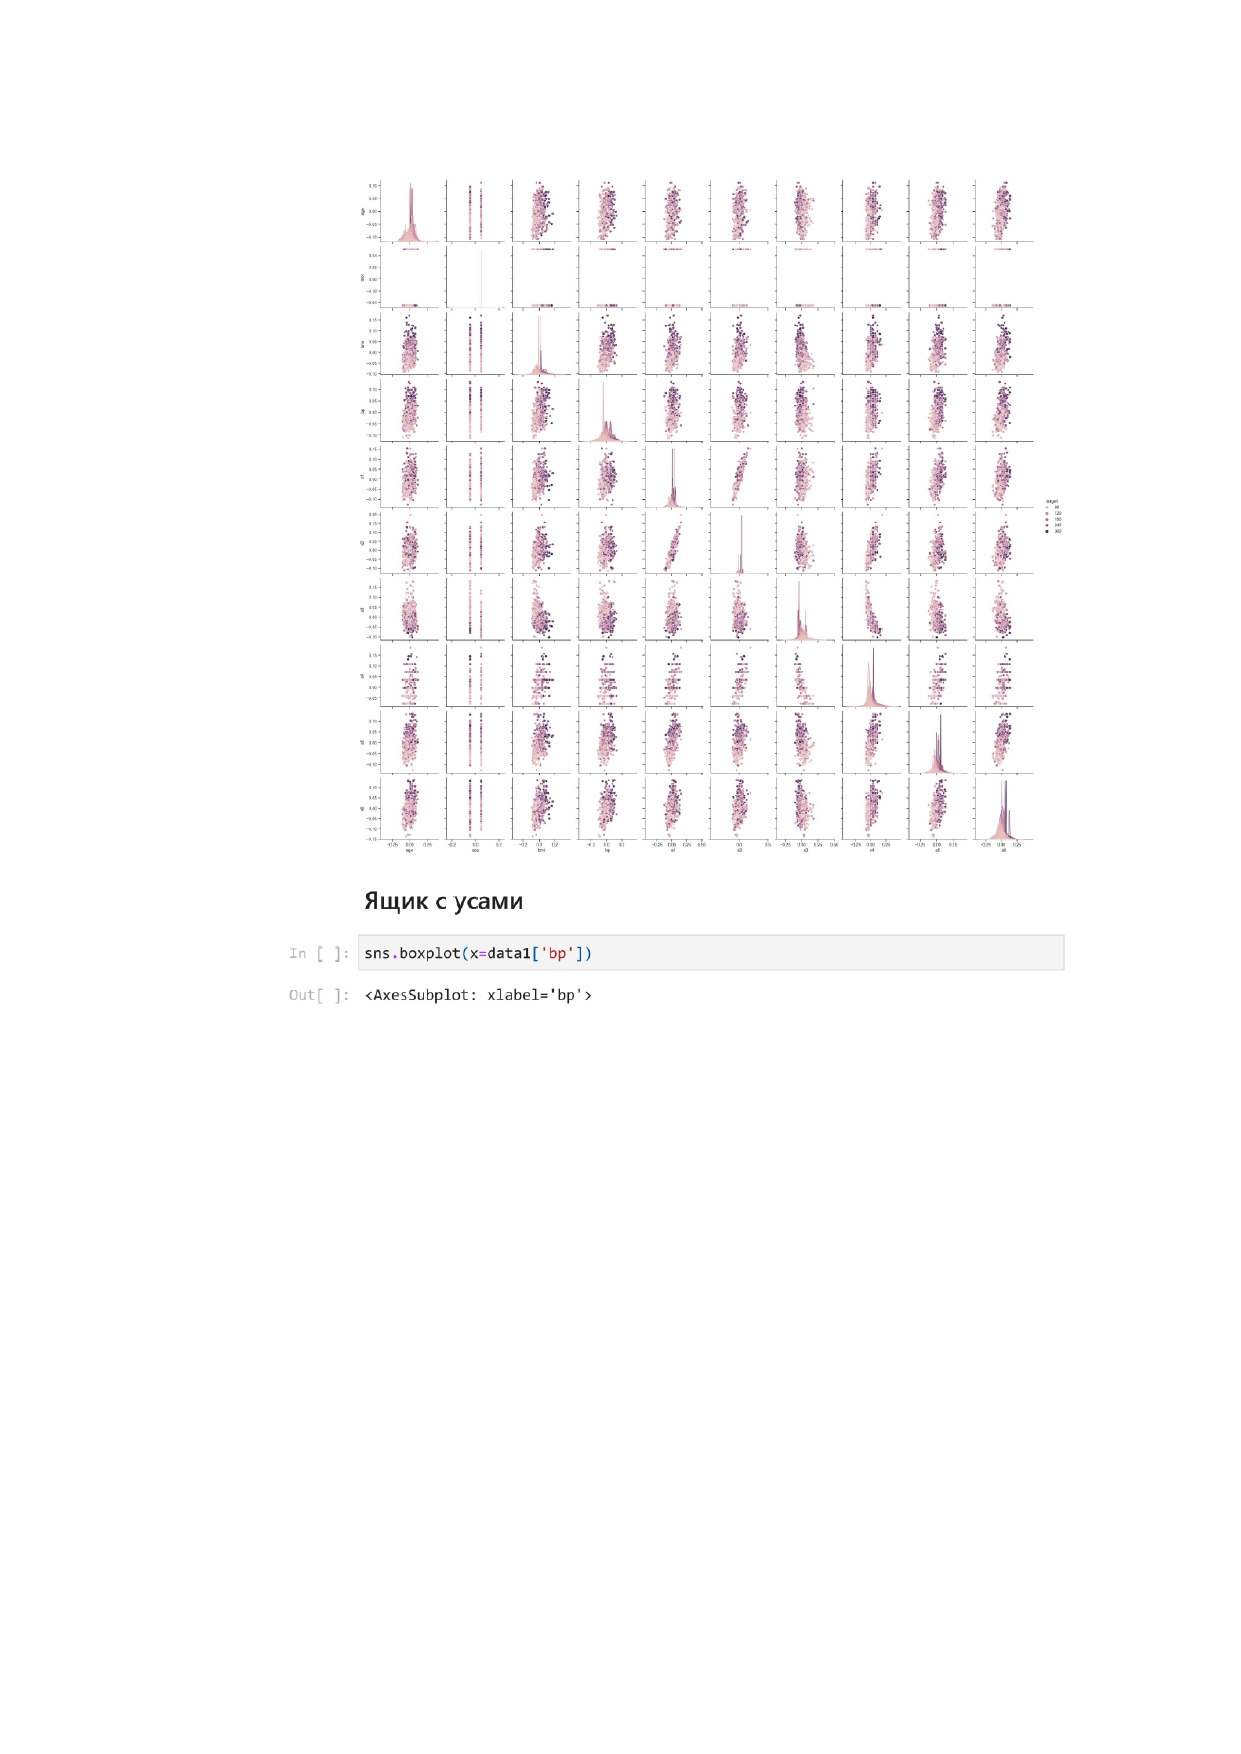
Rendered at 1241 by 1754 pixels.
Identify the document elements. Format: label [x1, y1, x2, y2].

picture [177, 118, 1150, 1495]
